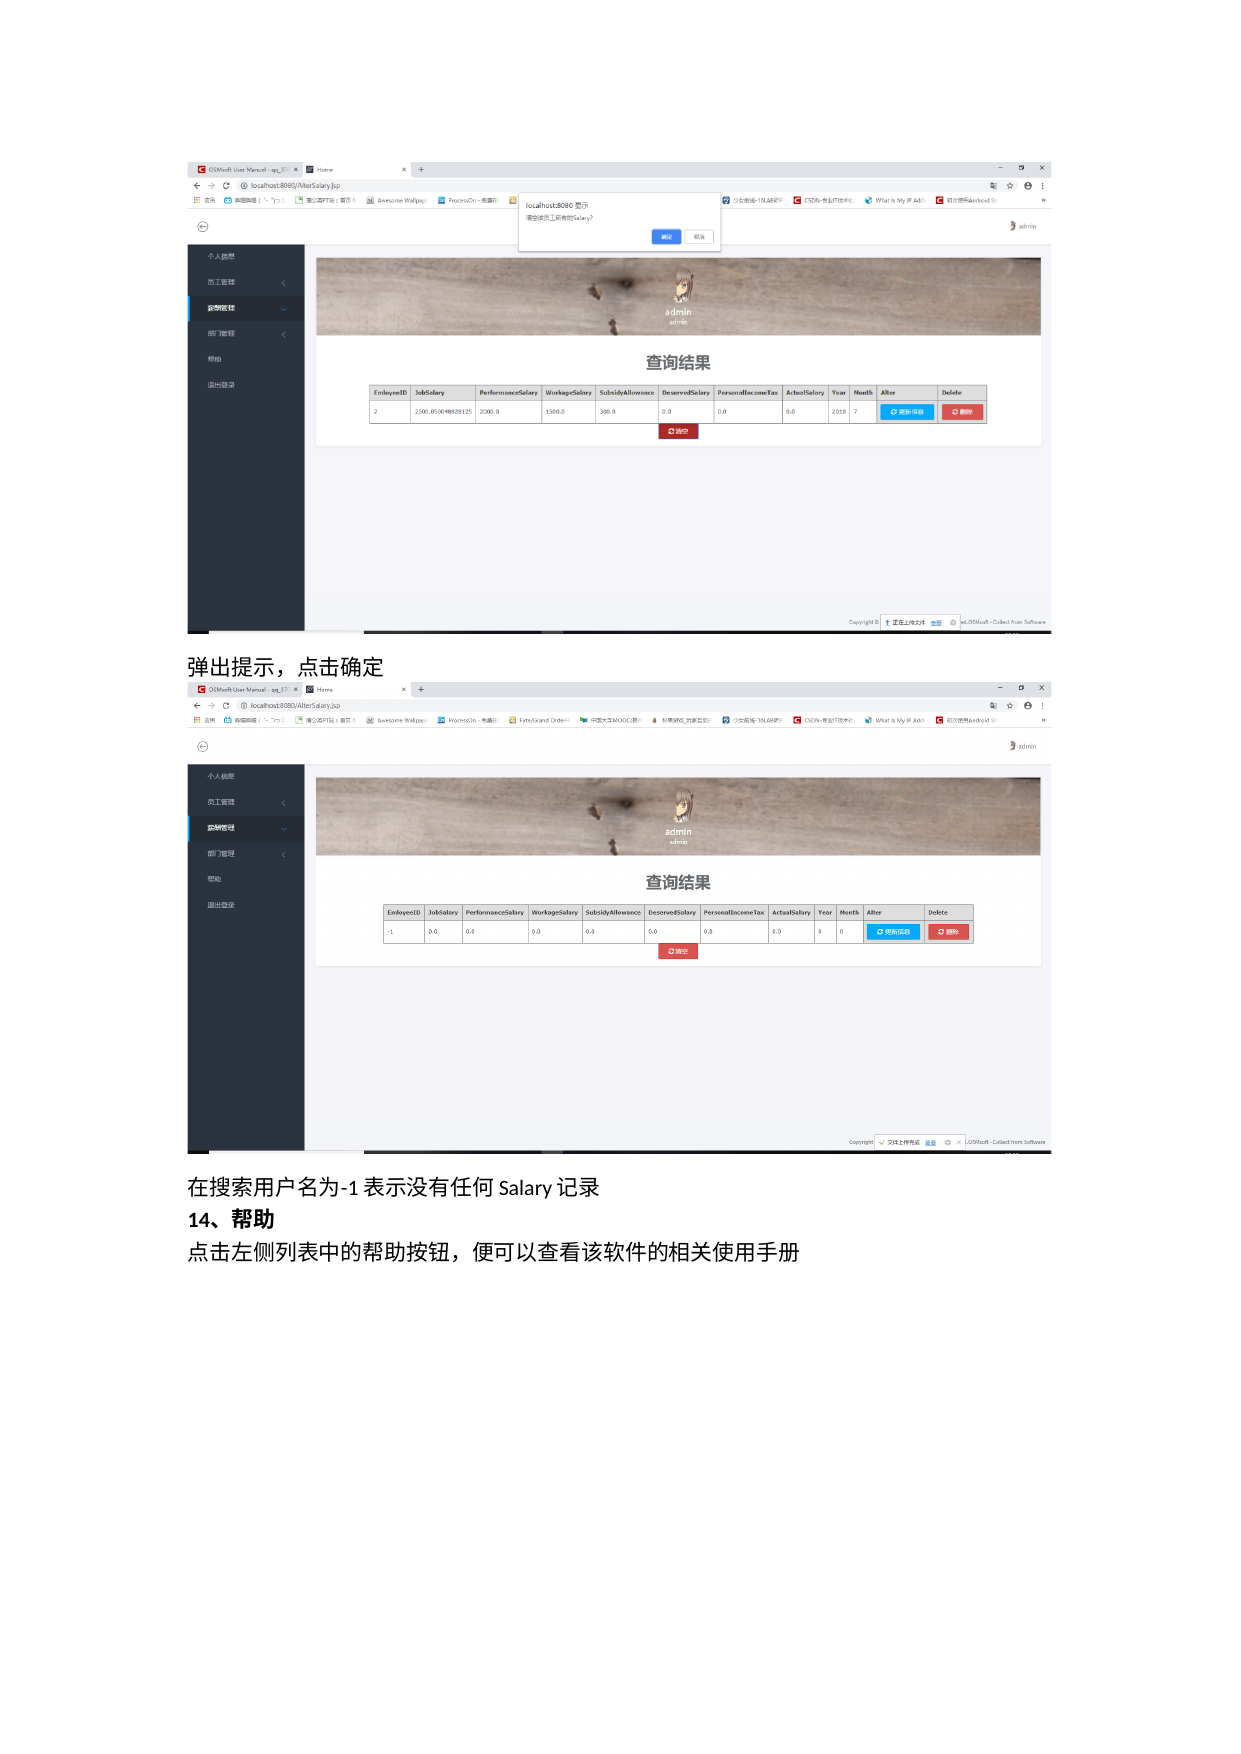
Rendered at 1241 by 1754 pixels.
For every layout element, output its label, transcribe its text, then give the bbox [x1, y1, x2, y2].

text 弹出提示，点击确定 [187, 649, 1053, 682]
picture [187, 162, 1052, 634]
text 14、帮助 [187, 1202, 1053, 1234]
text 点击左侧列表中的帮助按钮，便可以查看该软件的相关使用手册 [187, 1234, 1053, 1267]
picture [187, 682, 1052, 1154]
text 在搜索用户名为-1表示没有任何Salary记录 [187, 1169, 1053, 1202]
